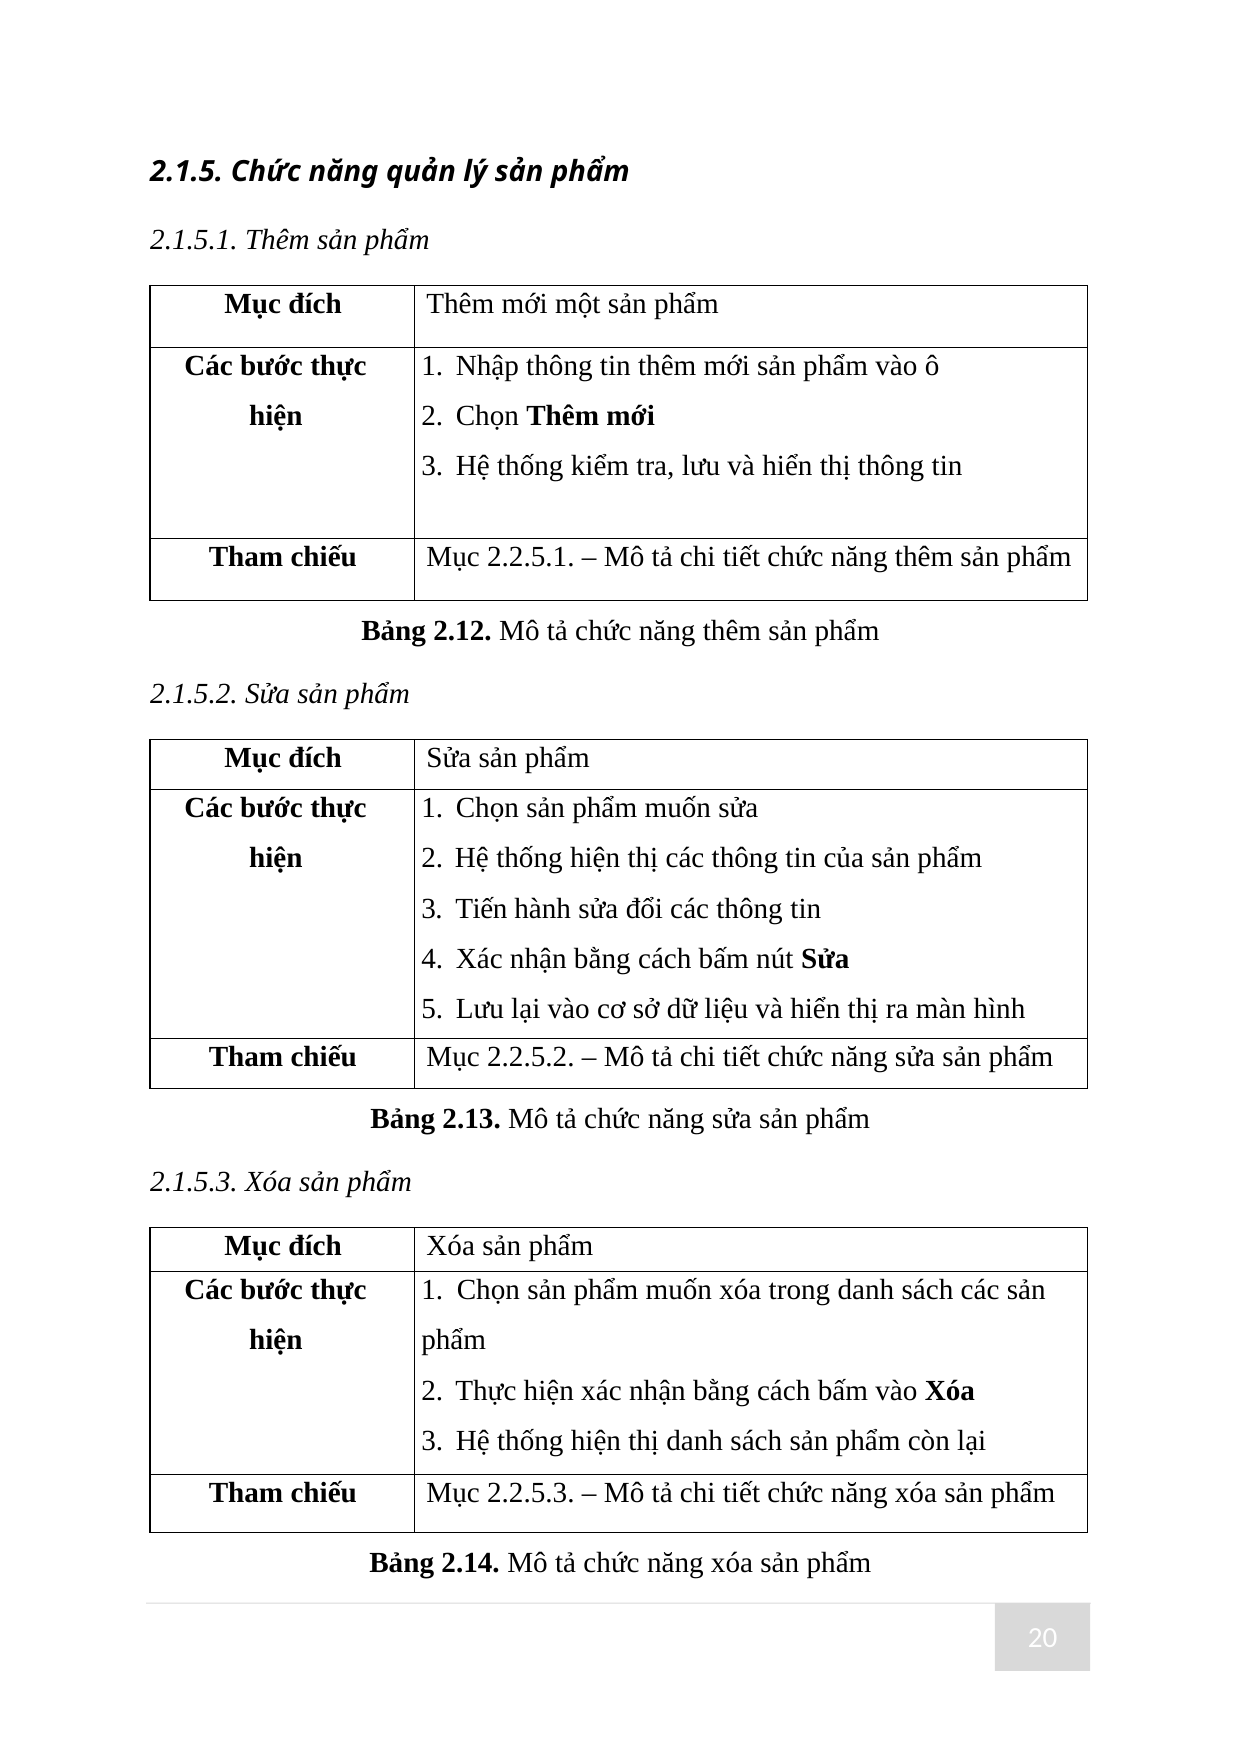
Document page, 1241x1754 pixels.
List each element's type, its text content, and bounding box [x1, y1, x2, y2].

text Bảng 2.12. Mô tả chức năng thêm sản phẩm [150, 613, 1090, 647]
text 2.1.5.2. Sửa sản phẩm [150, 676, 1090, 710]
table_cell Mục 2.2.5.2. – Mô tả chi tiết chức năng sửa sản phẩm [415, 1039, 1087, 1088]
table_cell Tham chiếu [151, 539, 414, 600]
table_cell Các bước thực hiện [151, 790, 414, 1038]
table_cell Các bước thực hiện [151, 1272, 414, 1474]
table_header Mục đích [151, 286, 414, 347]
table_cell Chọn sản phẩm muốn sửa Hệ thống hiện thị các thông tin của sản phẩm Tiến hành sửa đổi các thông tin Xác nhận bằng cách bấm nút Sửa Lưu lại vào cơ sở dữ liệu và hiển thị ra màn hình [415, 790, 1087, 1038]
table_header Mục đích [151, 1228, 414, 1271]
table_cell Nhập thông tin thêm mới sản phẩm vào ô Chọn Thêm mới Hệ thống kiểm tra, lưu và hiển thị thông tin [415, 348, 1087, 538]
table_header Sửa sản phẩm [415, 740, 1087, 789]
table_cell Tham chiếu [151, 1475, 414, 1532]
text Bảng 2.14. Mô tả chức năng xóa sản phẩm [150, 1545, 1090, 1579]
table_cell Các bước thực hiện [151, 348, 414, 538]
table_header Thêm mới một sản phẩm [415, 286, 1087, 347]
text 2.1.5.1. Thêm sản phẩm [150, 222, 1090, 256]
text 2.1.5.3. Xóa sản phẩm [150, 1164, 1090, 1198]
text Bảng 2.13. Mô tả chức năng sửa sản phẩm [150, 1102, 1090, 1135]
table_header Xóa sản phẩm [415, 1228, 1087, 1271]
table_cell Mục 2.2.5.1. – Mô tả chi tiết chức năng thêm sản phẩm [415, 539, 1087, 600]
table_cell Tham chiếu [151, 1039, 414, 1088]
subtitle 2.1.5. Chức năng quản lý sản phẩm [150, 150, 1090, 190]
table_cell Chọn sản phẩm muốn xóa trong danh sách các sản phẩm Thực hiện xác nhận bằng cách bấm vào Xóa Hệ thống hiện thị danh sách sản phẩm còn lại [415, 1272, 1087, 1474]
table_header Mục đích [151, 740, 414, 789]
table_cell Mục 2.2.5.3. – Mô tả chi tiết chức năng xóa sản phẩm [415, 1475, 1087, 1532]
